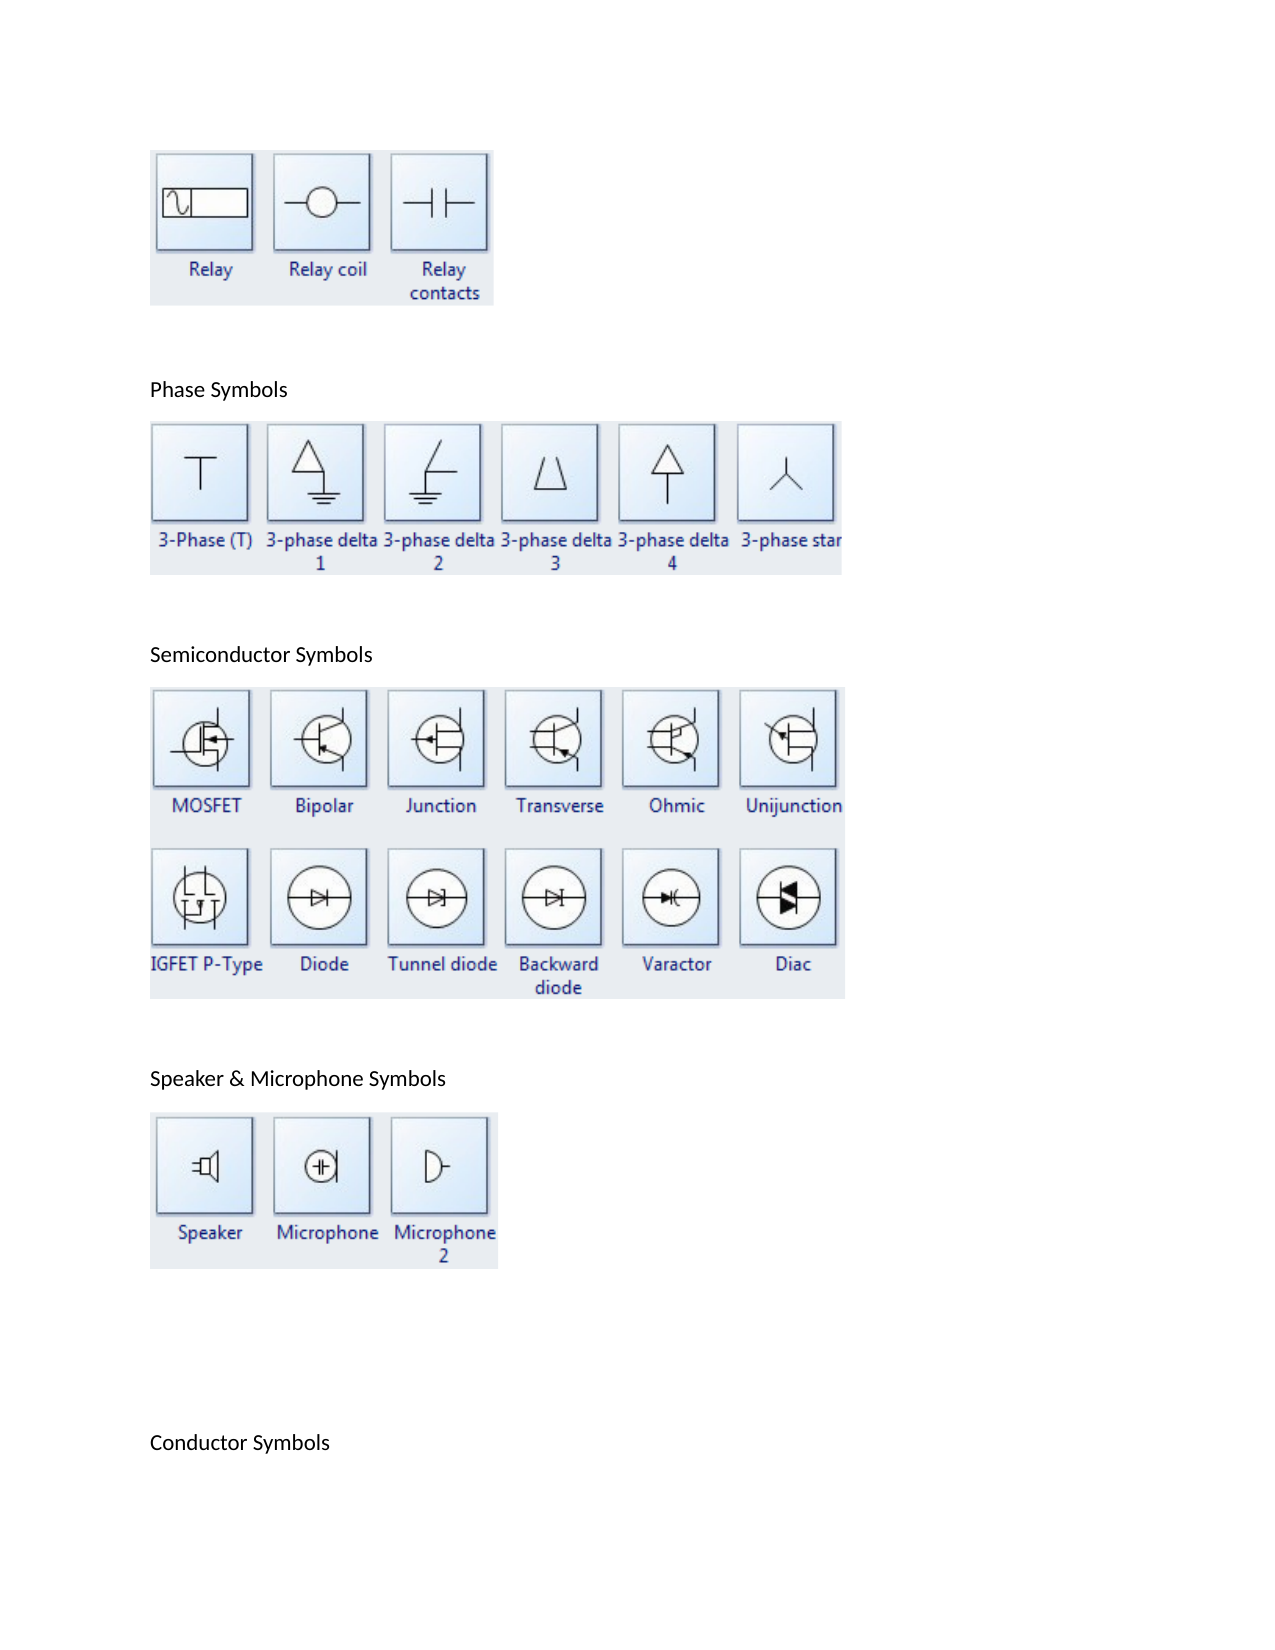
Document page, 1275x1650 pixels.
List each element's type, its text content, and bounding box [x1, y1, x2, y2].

picture [150, 687, 846, 999]
picture [150, 1111, 499, 1269]
text Phase Symbols [150, 375, 1125, 403]
text Semiconductor Symbols [150, 641, 1125, 669]
text Conductor Symbols [150, 1428, 1125, 1457]
picture [150, 421, 842, 575]
text Speaker & Microphone Symbols [150, 1064, 1125, 1092]
picture [150, 150, 494, 309]
